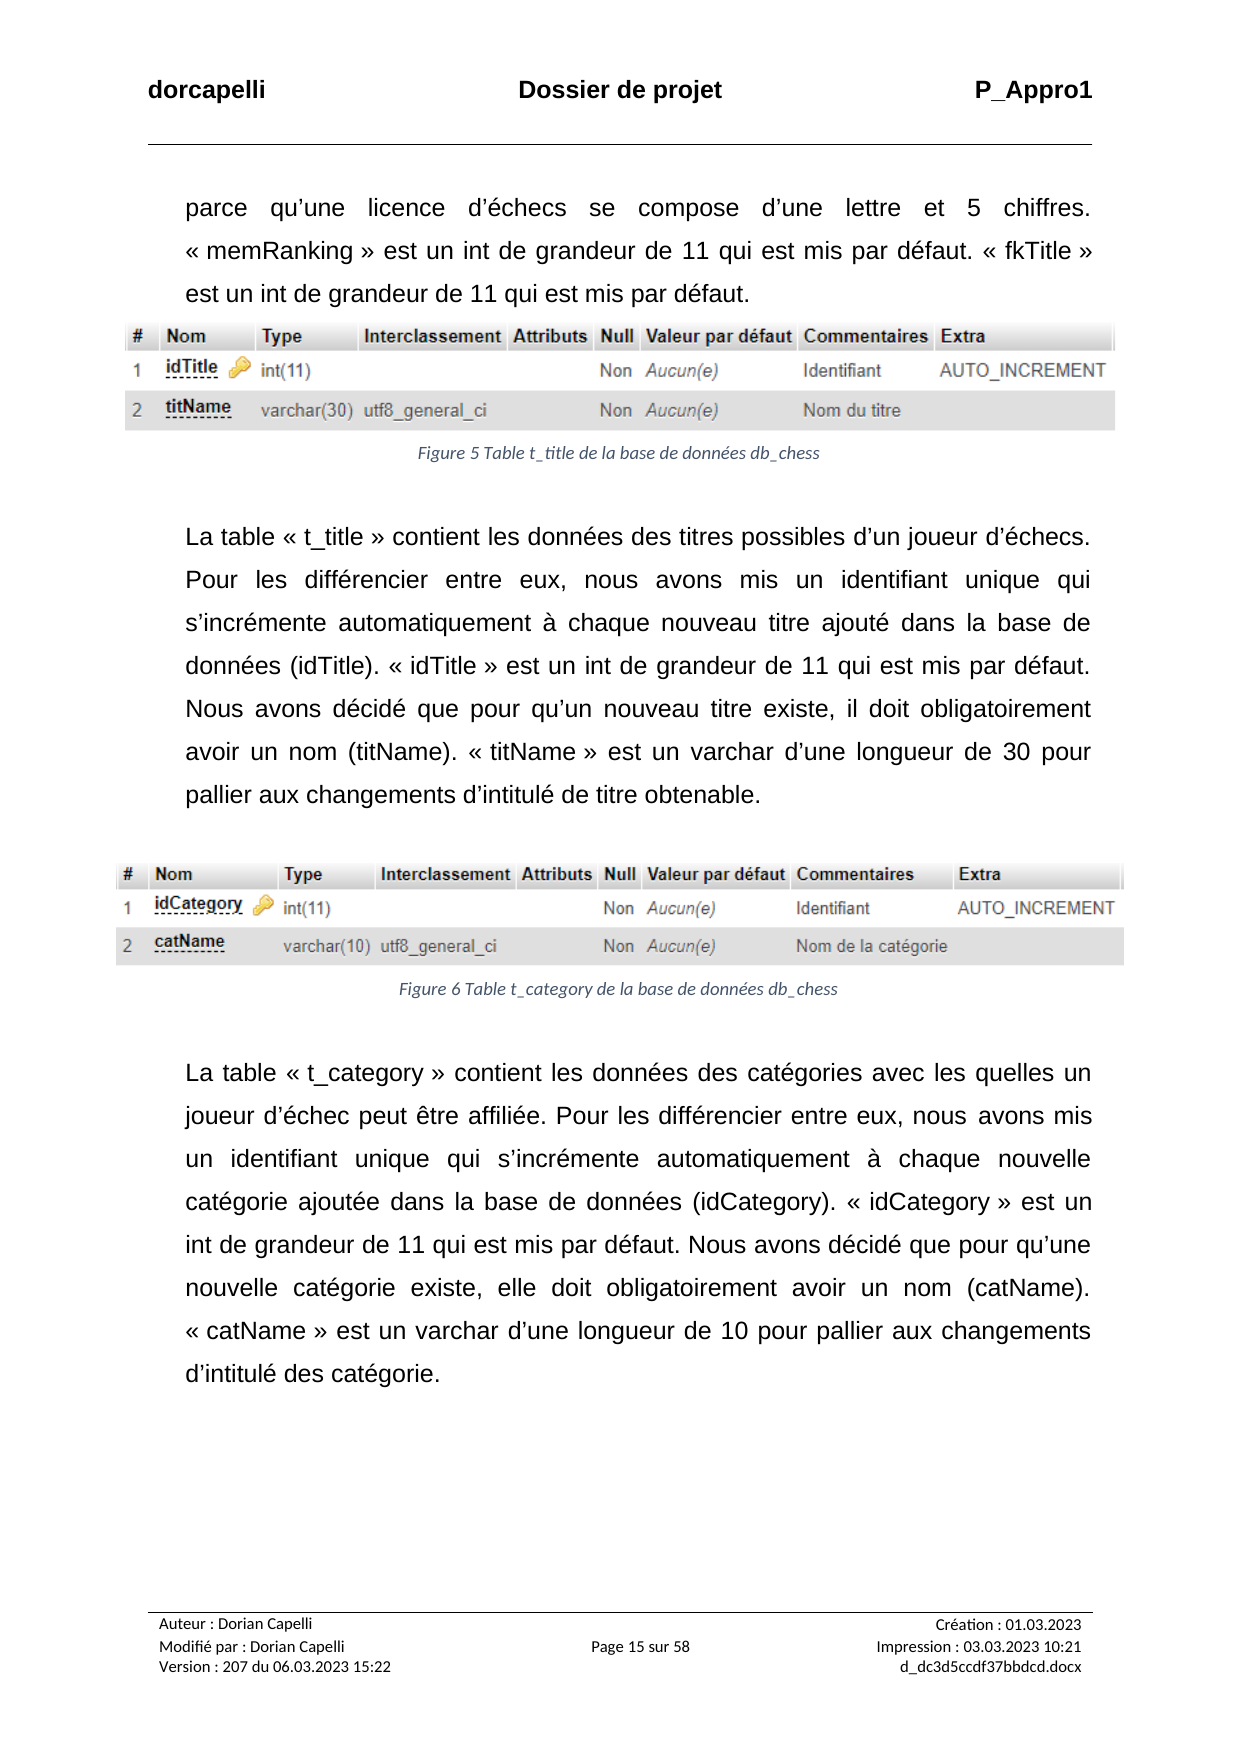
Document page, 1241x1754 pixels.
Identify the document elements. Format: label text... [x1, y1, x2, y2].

text La table « t_category » contient les données des catégories avec les quelles un joueur d’échec peut être affiliée. Pour les différencier entre eux, nous avons mis un identifiant unique qui s’incrémente automatiquement à chaque nouvelle catégorie ajoutée dans la base de données (idCategory). « idCategory » est un int de grandeur de 11 qui est mis par défaut. Nous avons décidé que pour qu’une nouvelle catégorie existe, elle doit obligatoirement avoir un nom (catName). « catName » est un varchar d’une longueur de 10 pour pallier aux changements d’intitulé des catégorie. [185, 1057, 1092, 1388]
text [185, 193, 1092, 308]
picture [125, 322, 1116, 432]
picture [116, 863, 1124, 968]
text La table « t_title » contient les données des titres possibles d’un joueur d’échecs. Pour les différencier entre eux, nous avons mis un identifiant unique qui s’incrémente automatiquement à chaque nouveau titre ajouté dans la base de données (idTitle). « idTitle » est un int de grandeur de 11 qui est mis par défaut. Nous avons décidé que pour qu’un nouveau titre existe, il doit obligatoirement avoir un nom (titName). « titName » est un varchar d’une longueur de 30 pour pallier aux changements d’intitulé de titre obtenable. [185, 522, 1092, 809]
